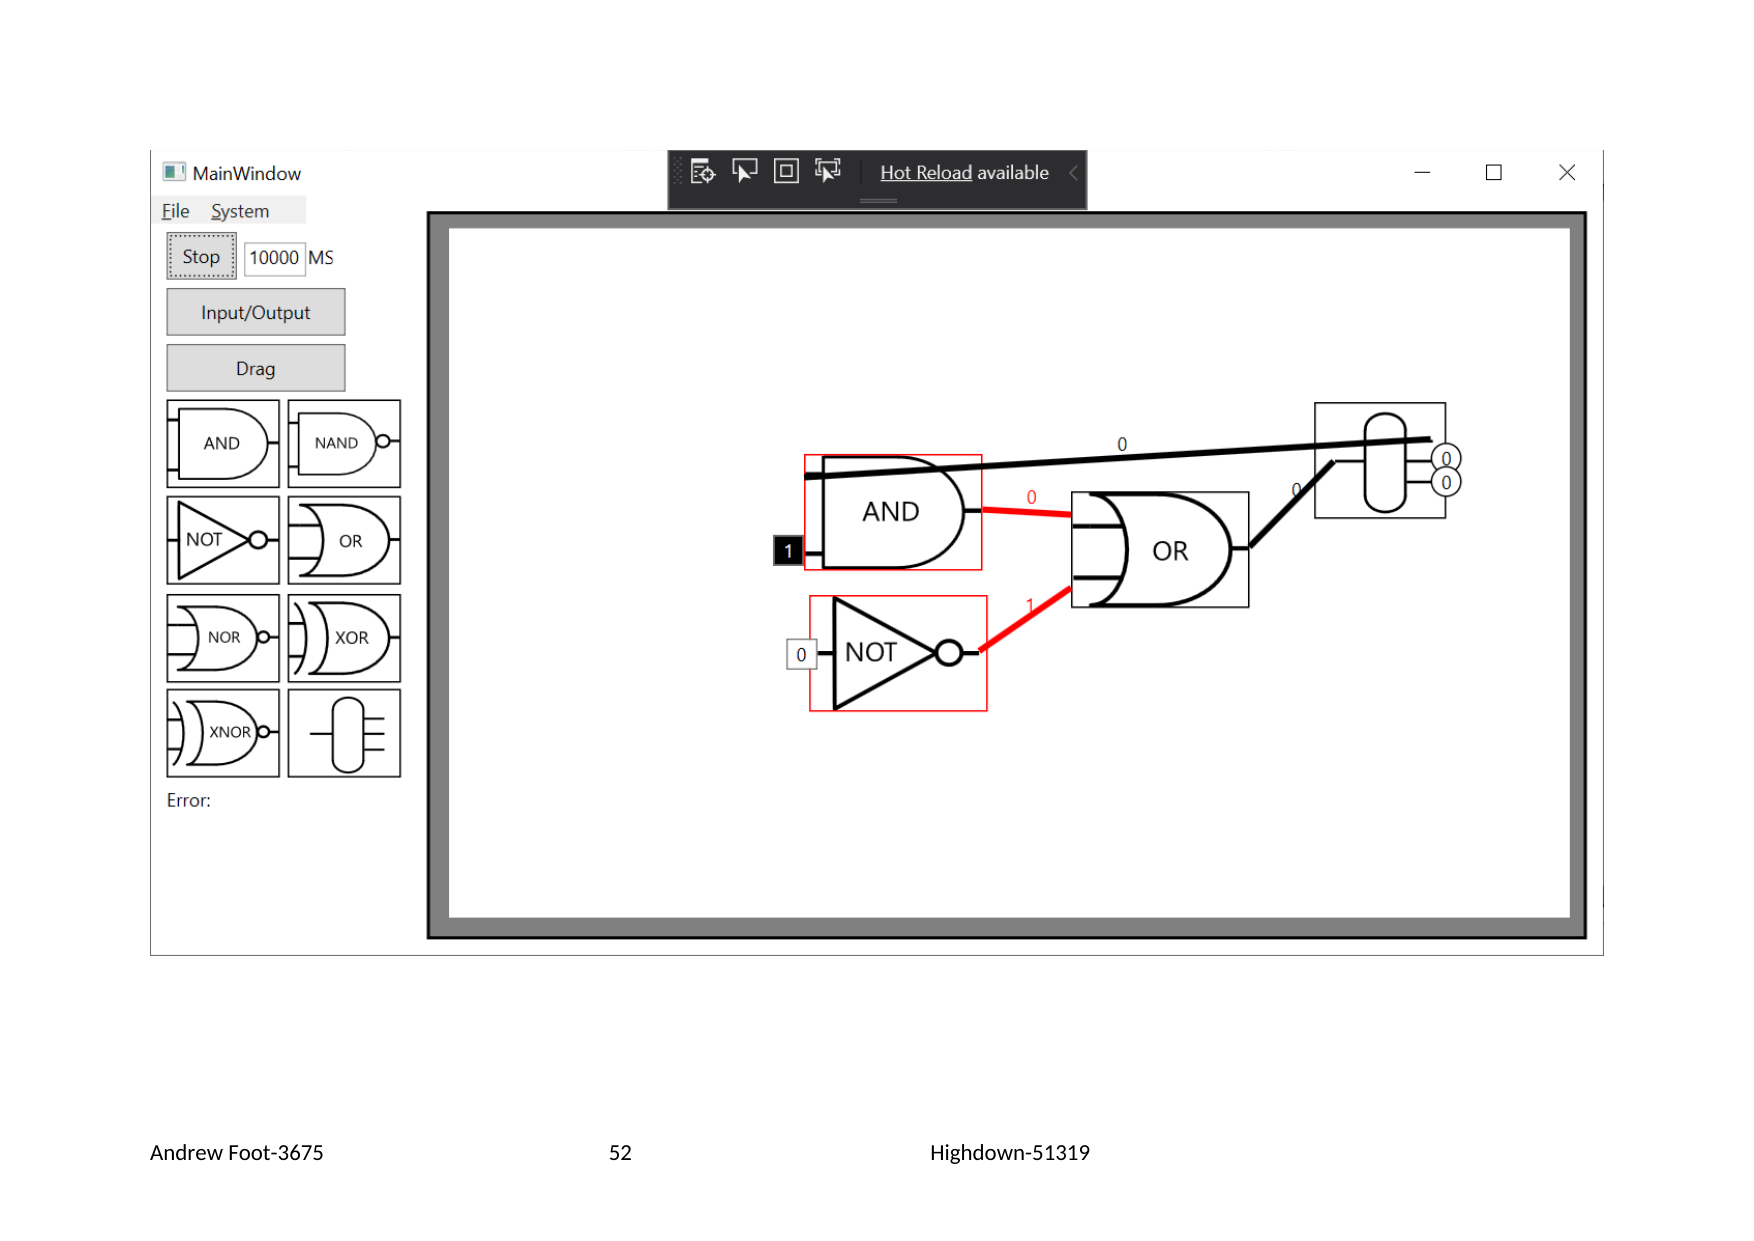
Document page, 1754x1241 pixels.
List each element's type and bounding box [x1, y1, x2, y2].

picture [150, 150, 1604, 956]
